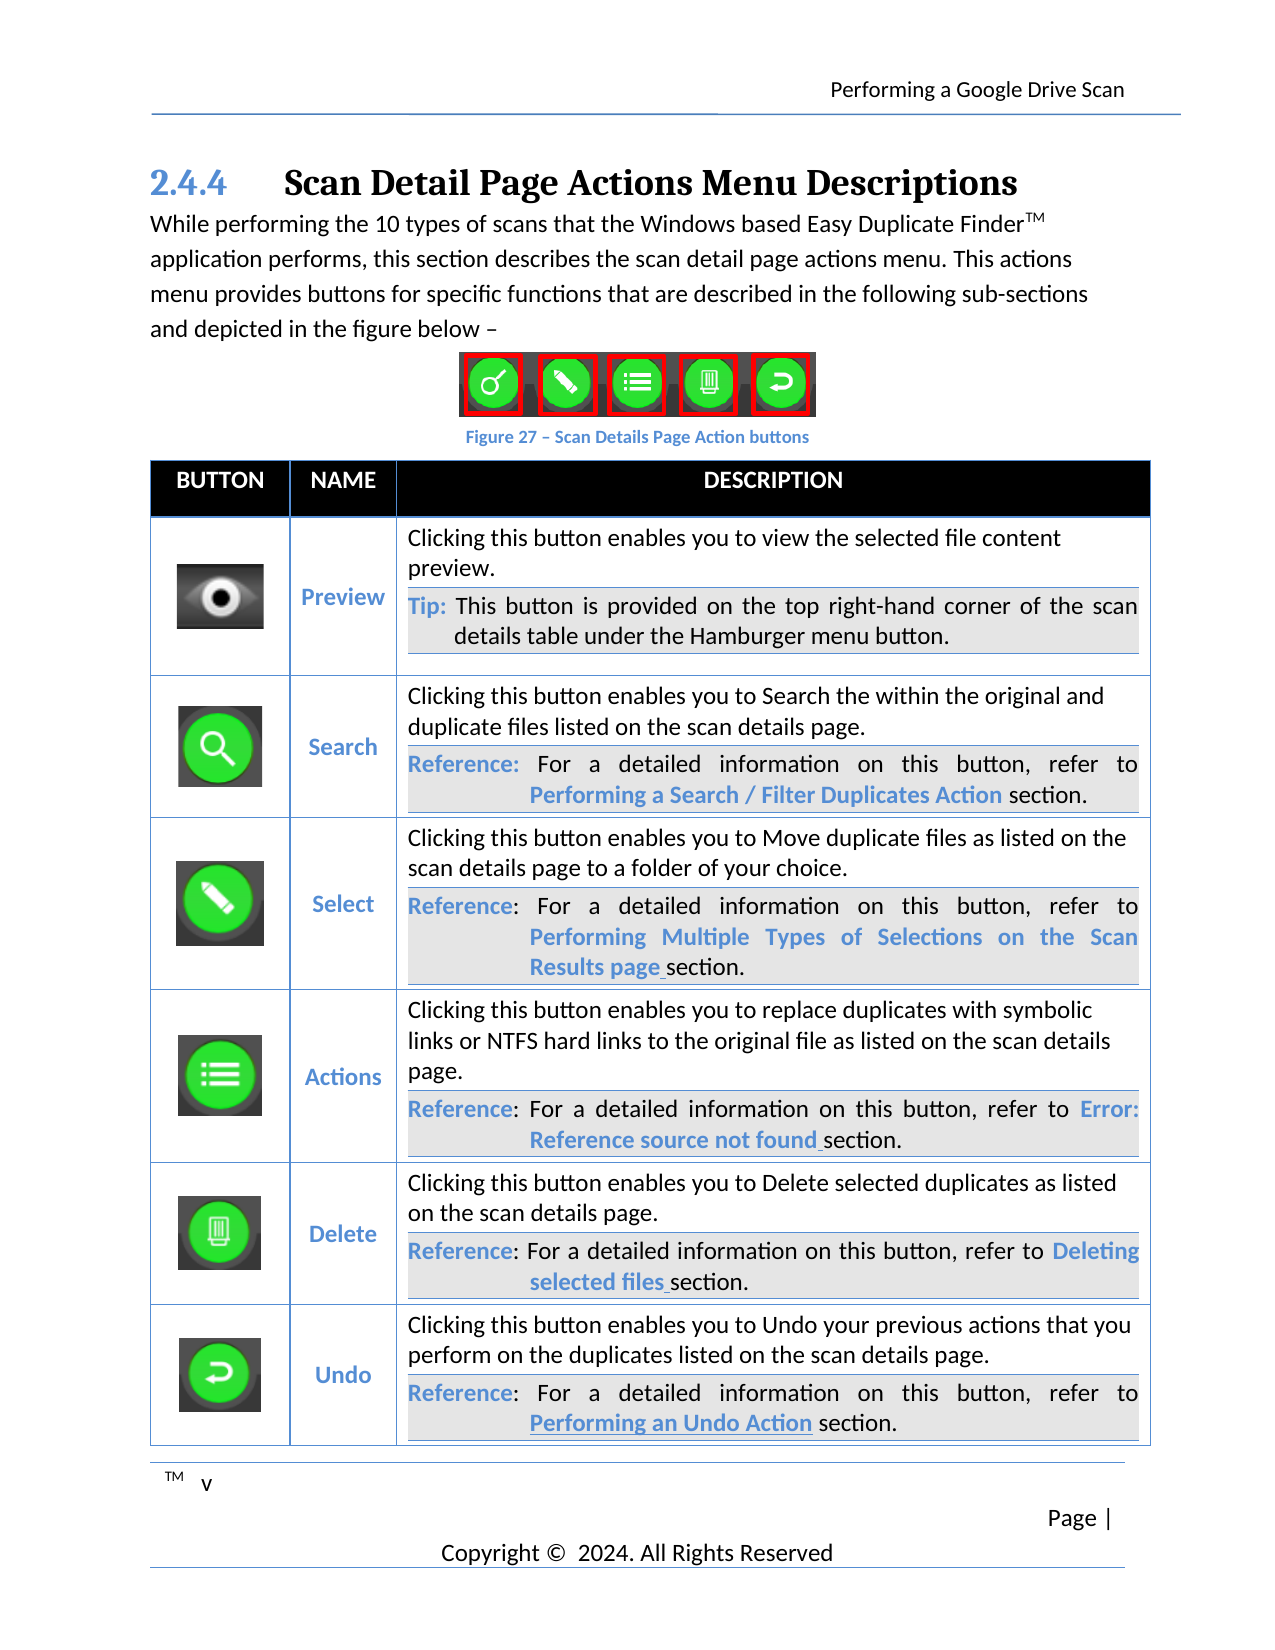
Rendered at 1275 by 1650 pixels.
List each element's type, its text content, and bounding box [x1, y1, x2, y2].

table_cell [151, 818, 289, 989]
table_cell Clicking this button enables you to view the selected file content preview. Tip: This button is provided on the top right-hand corner of the scan details table under the Hamburger menu button. [397, 518, 1150, 675]
table_cell [151, 518, 289, 675]
table_cell [151, 1305, 289, 1445]
table_cell Clicking this button enables you to Search the within the original and duplicate files listed on the scan details page. Reference: For a detailed information on this button, refer to Performing a Search / Filter Duplicates Action section. [397, 676, 1150, 817]
picture [178, 706, 263, 787]
table_cell Actions [291, 990, 396, 1162]
table_cell Clicking this button enables you to Move duplicate files as listed on the scan details page to a folder of your choice. Reference: For a detailed information on this button, refer to Performing Multiple Types of Selections on the Scan Results page section. [397, 818, 1150, 989]
picture [178, 1196, 261, 1270]
table_cell Search [291, 676, 396, 817]
picture [176, 861, 264, 946]
table_cell Undo [291, 1305, 396, 1445]
table_cell Clicking this button enables you to Undo your previous actions that you perform on the duplicates listed on the scan details page. Reference: For a detailed information on this button, refer to Performing an Undo Action section. [397, 1305, 1150, 1445]
picture [178, 1035, 262, 1116]
text While performing the 10 types of scans that the Windows based Easy Duplicate FinderTM application performs, this section describes the scan detail page actions menu. This actions menu provides buttons for specific functions that are described in the following sub-sections and depicted in the figure below – [150, 208, 1125, 344]
subtitle Scan Detail Page Actions Menu Descriptions [150, 161, 1125, 204]
table_cell Clicking this button enables you to Delete selected duplicates as listed on the scan details page. Reference: For a detailed information on this button, refer to Deleting selected files section. [397, 1163, 1150, 1303]
table_cell [152, 991, 288, 1161]
table_cell Clicking this button enables you to replace duplicates with symbolic links or NTFS hard links to the original file as listed on the scan details page. Reference: For a detailed information on this button, refer to Error! Reference source not found. section. [397, 990, 1150, 1162]
table_header NAME [291, 461, 396, 516]
table_cell Select [291, 818, 396, 989]
picture [176, 564, 264, 629]
table_cell Preview [291, 518, 396, 675]
picture [459, 352, 816, 417]
table_header BUTTON [151, 461, 289, 516]
picture [179, 1338, 261, 1412]
table_cell [151, 1163, 289, 1303]
table_header DESCRIPTION [397, 461, 1150, 516]
table_cell [151, 676, 289, 817]
table_cell Delete [291, 1163, 396, 1303]
